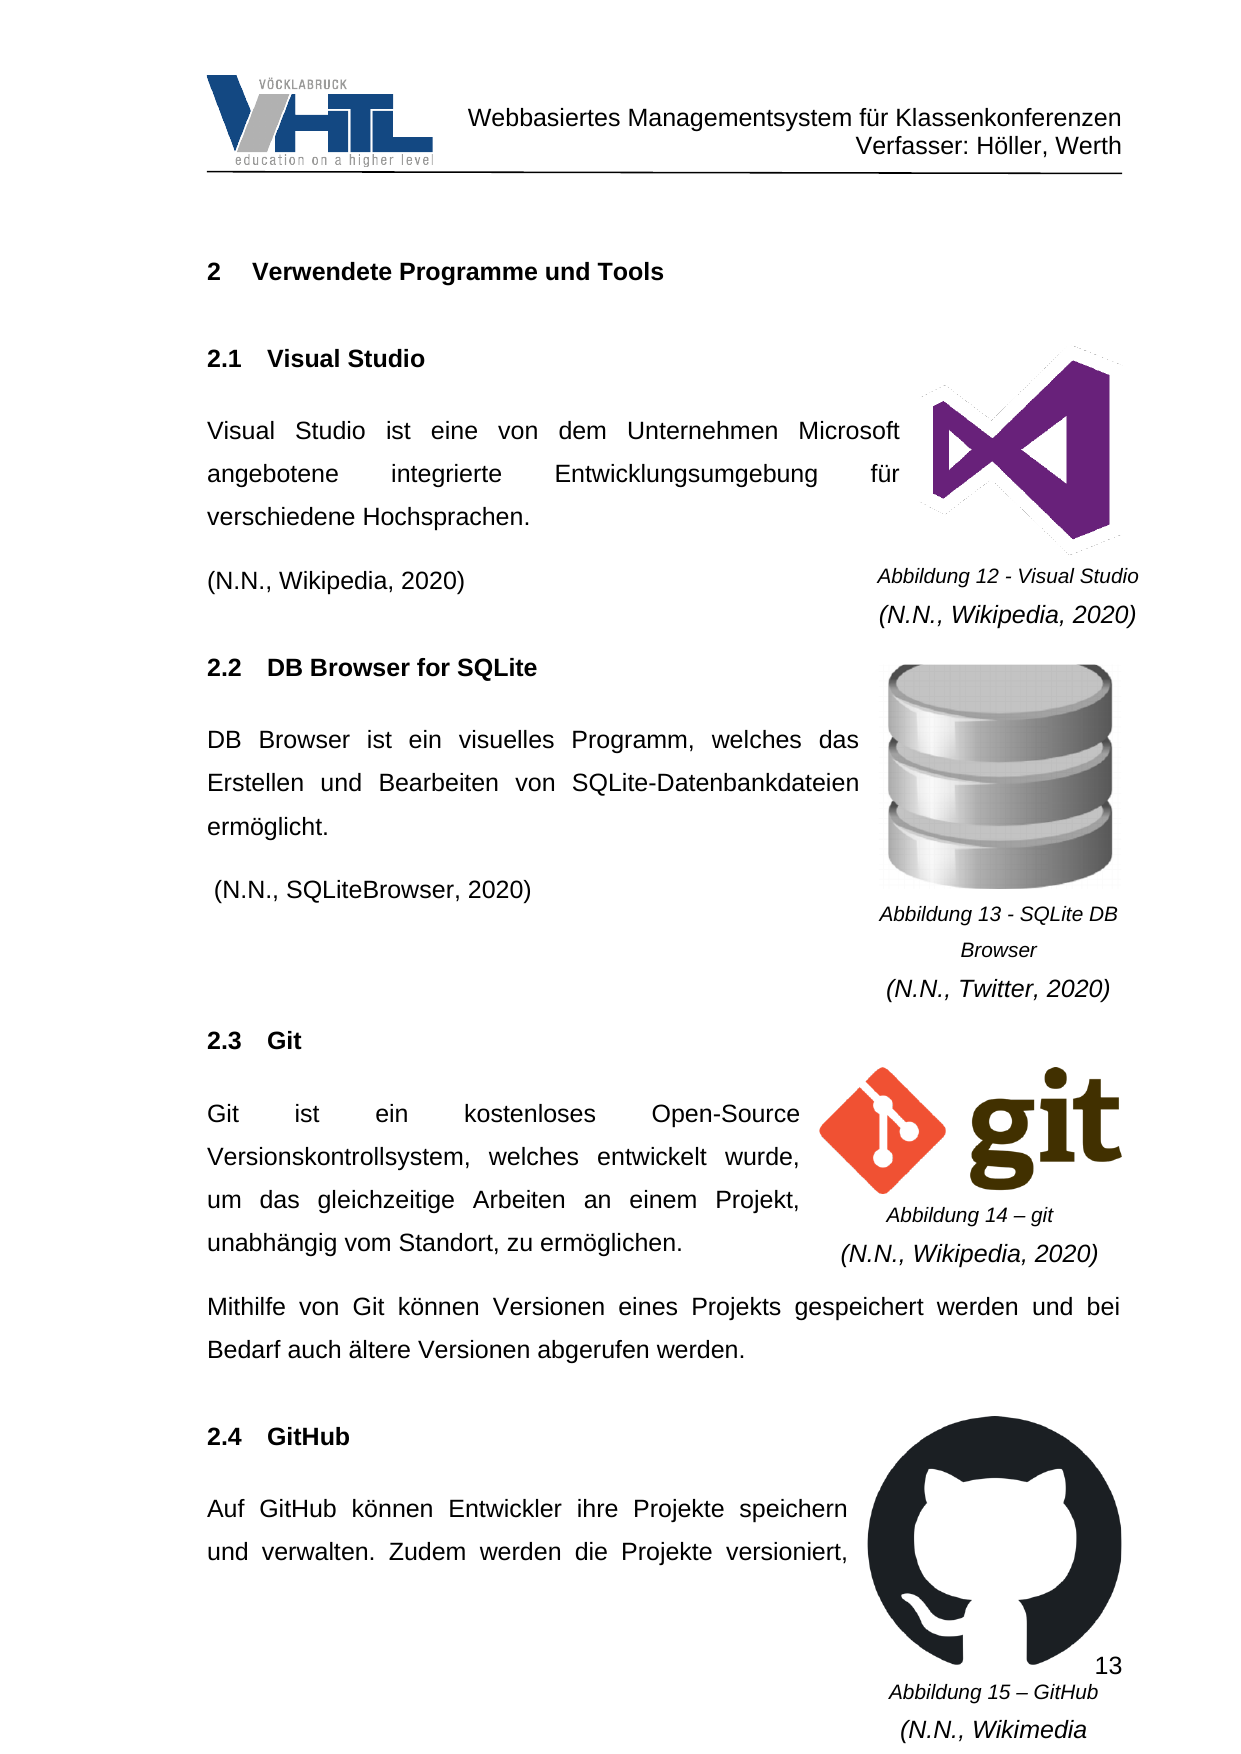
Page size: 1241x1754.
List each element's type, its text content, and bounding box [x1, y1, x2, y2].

text DB Browser ist ein visuelles Programm, welches das Erstellen und Bearbeiten von SQLite-Datenbankdateien ermöglicht. [207, 725, 878, 840]
subtitle GitHub [207, 1422, 867, 1451]
picture [819, 1067, 1122, 1194]
subtitle Git [207, 1026, 1122, 1055]
text Visual Studio ist eine von dem Unternehmen Microsoft angebotene integrierte Entwicklungsumgebung für verschiedene Hochsprachen. [207, 416, 919, 531]
picture [878, 665, 1122, 889]
picture [919, 345, 1123, 555]
picture [206, 75, 433, 167]
text Git ist ein kostenloses Open-Source Versionskontrollsystem, welches entwickelt wurde, um das gleichzeitige Arbeiten an einem Projekt, unabhängig vom Standort, zu ermöglichen. [207, 1099, 1122, 1257]
picture [867, 1416, 1122, 1671]
subtitle DB Browser for SQLite [207, 653, 878, 682]
text Mithilfe von Git können Versionen eines Projekts gespeichert werden und bei Bedarf auch ältere Versionen abgerufen werden. [207, 1292, 1122, 1364]
subtitle Visual Studio [207, 344, 1122, 372]
subtitle Verwendete Programme und Tools [207, 257, 1122, 286]
